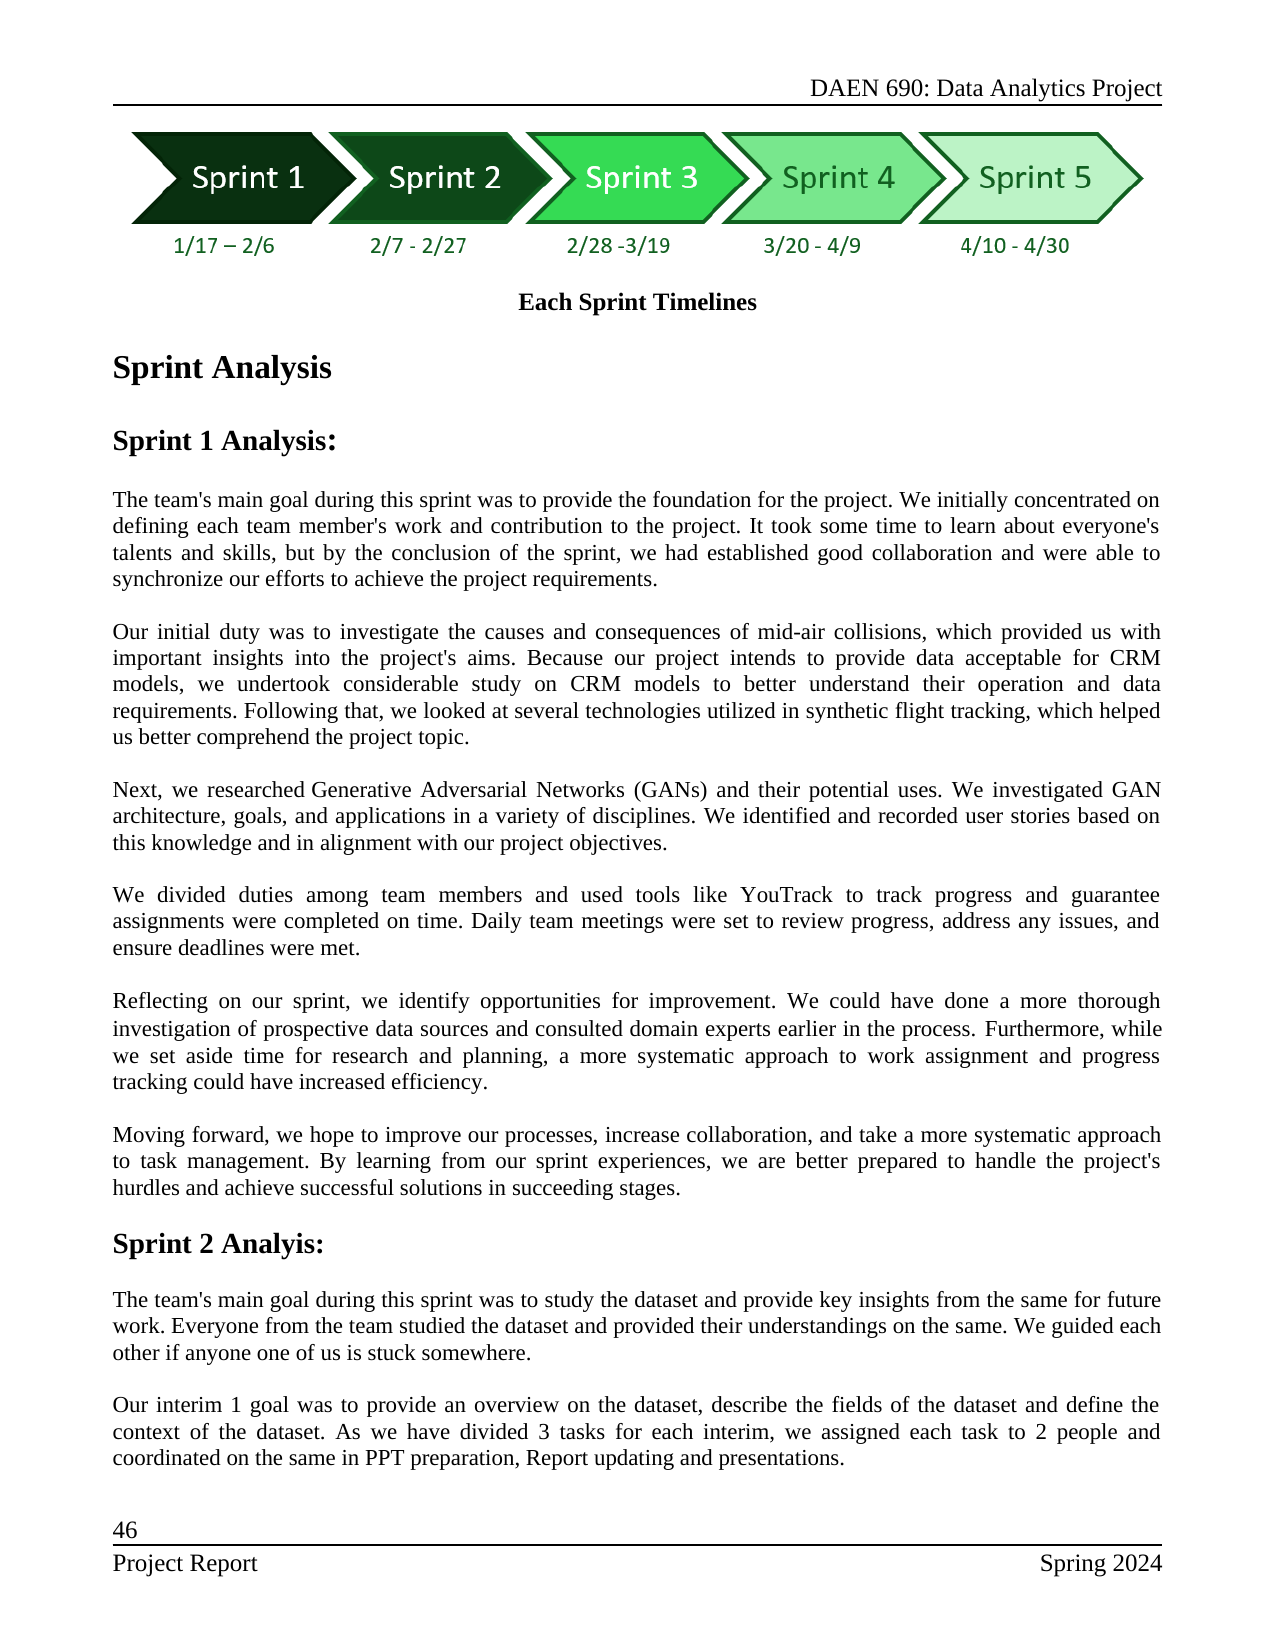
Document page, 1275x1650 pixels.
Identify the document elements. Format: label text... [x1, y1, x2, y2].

picture [112, 106, 1163, 267]
text Reflecting on our sprint, we identify opportunities for improvement. We could have done a more thorough investigation of prospective data sources and consulted domain experts earlier in the process. Furthermore, while we set aside time for research and planning, a more systematic approach to work assignment and progress tracking could have increased efficiency. [112, 987, 1162, 1094]
subtitle Sprint 2 Analyis: [112, 1226, 1162, 1260]
text We divided duties among team members and used tools like YouTrack to track progress and guarantee assignments were completed on time. Daily team meetings were set to review progress, address any issues, and ensure deadlines were met. [112, 881, 1162, 960]
text The team's main goal during this sprint was to provide the foundation for the project. We initially concentrated on defining each team member's work and contribution to the project. It took some time to learn about everyone's talents and skills, but by the conclusion of the sprint, we had established good collaboration and were able to synchronize our efforts to achieve the project requirements. [112, 486, 1162, 591]
text Our initial duty was to investigate the causes and consequences of mid-air collisions, which provided us with important insights into the project's aims. Because our project intends to provide data acceptable for CRM models, we undertook considerable study on CRM models to better understand their operation and data requirements. Following that, we looked at several technologies utilized in synthetic flight tracking, which helped us better comprehend the project topic. [112, 618, 1162, 749]
subtitle Sprint Analysis [112, 347, 1162, 385]
subtitle Sprint 1 Analysis: [112, 419, 1162, 457]
text Moving forward, we hope to improve our processes, increase collaboration, and take a more systematic approach to task management. By learning from our sprint experiences, we are better prepared to handle the project's hurdles and achieve successful solutions in succeeding stages. [112, 1121, 1162, 1200]
text Each Sprint Timelines [112, 287, 1162, 316]
text The team's main goal during this sprint was to study the dataset and provide key insights from the same for future work. Everyone from the team studied the dataset and provided their understandings on the same. We guided each other if anyone one of us is stuck somewhere. [112, 1286, 1162, 1365]
text Next, we researched Generative Adversarial Networks (GANs) and their potential uses. We investigated GAN architecture, goals, and applications in a variety of disciplines. We identified and recorded user stories based on this knowledge and in alignment with our project objectives. [112, 776, 1162, 855]
text Our interim 1 goal was to provide an overview on the dataset, describe the fields of the dataset and define the context of the dataset. As we have divided 3 tasks for each interim, we assigned each task to 2 people and coordinated on the same in PPT preparation, Report updating and presentations. [112, 1392, 1162, 1471]
